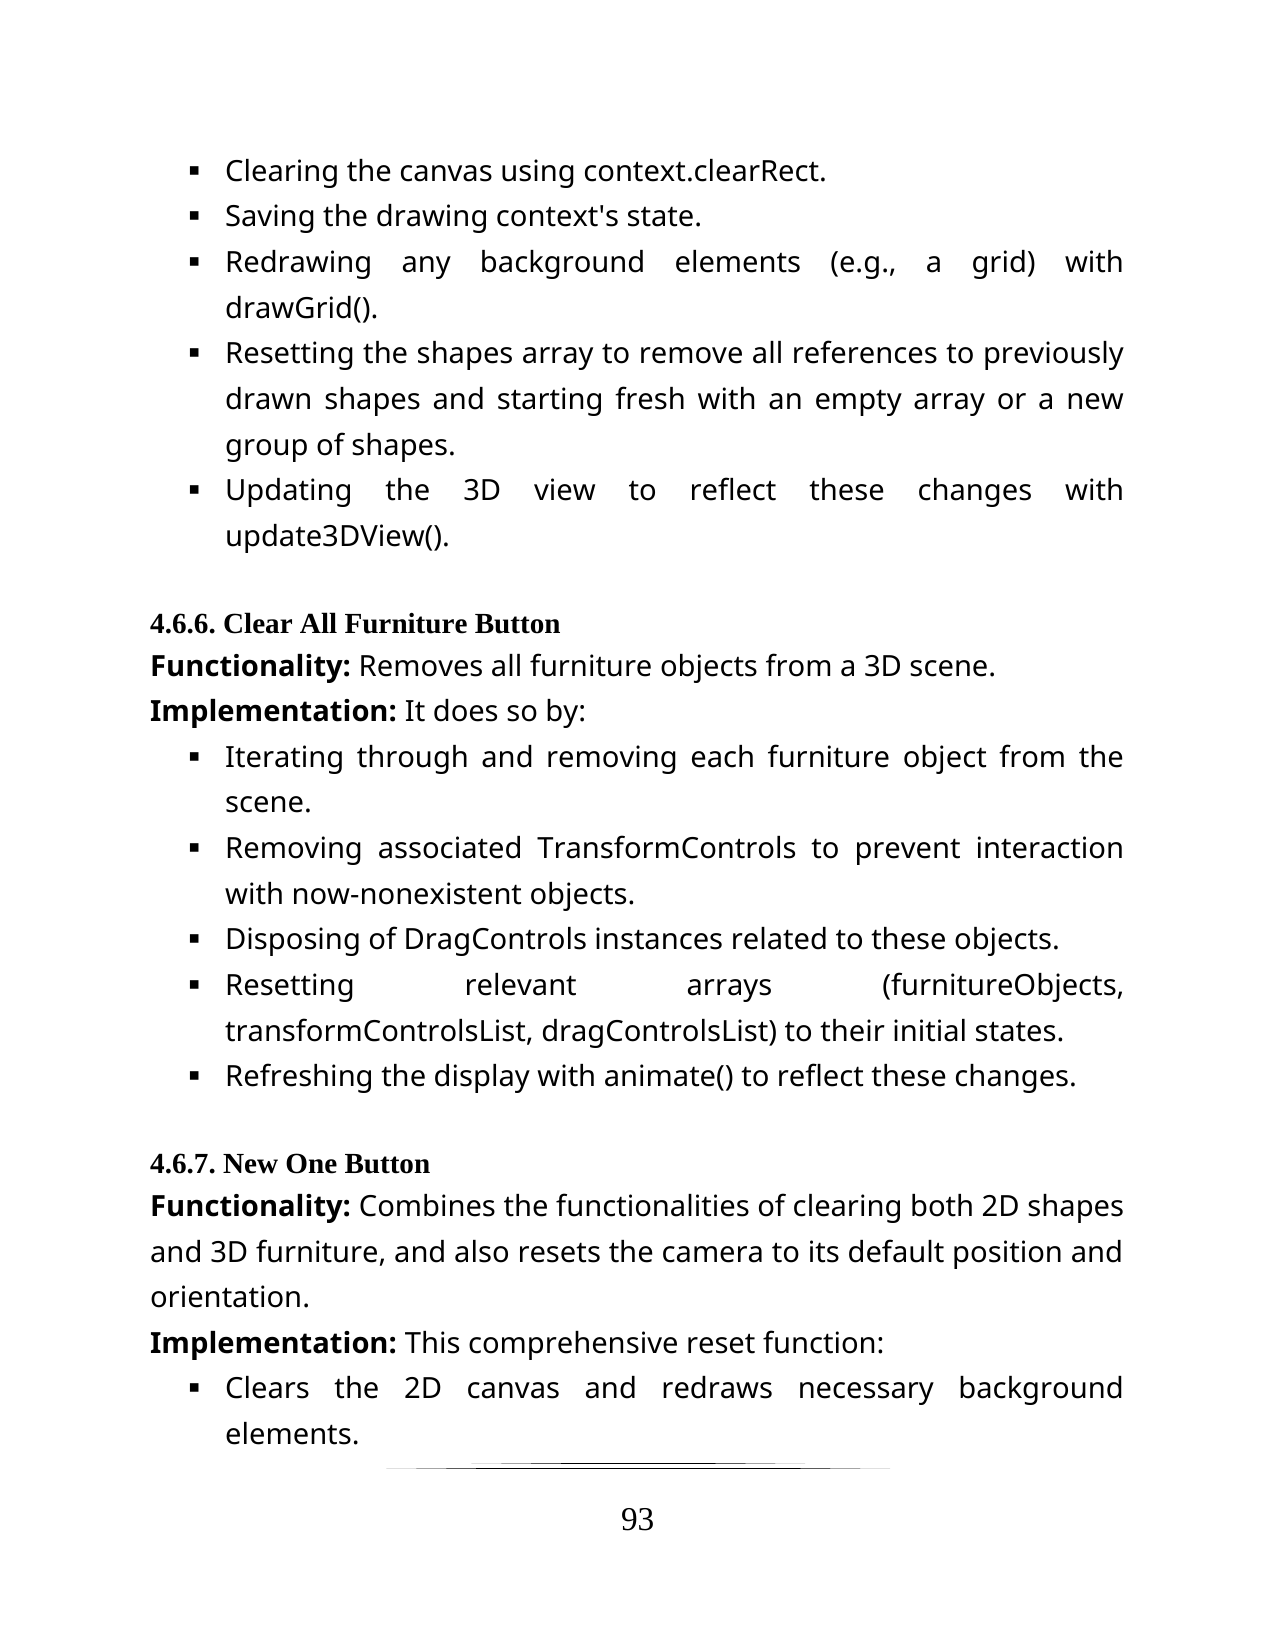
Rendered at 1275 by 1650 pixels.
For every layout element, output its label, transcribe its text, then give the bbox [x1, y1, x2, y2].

list Removing associated TransformControls to prevent interaction with now-nonexistent objects. [187, 827, 1125, 913]
list Updating the 3D view to reflect these changes with update3DView(). [187, 469, 1125, 555]
text Implementation: This comprehensive reset function: [150, 1322, 1125, 1362]
text Implementation: It does so by: [150, 690, 1125, 730]
list Iterating through and removing each furniture object from the scene. [187, 736, 1125, 821]
list Clearing the canvas using context.clearRect. [187, 150, 1125, 190]
text Functionality: Removes all furniture objects from a 3D scene. [150, 645, 1125, 684]
list Resetting relevant arrays (furnitureObjects, transformControlsList, dragControlsList) to their initial states. [187, 964, 1125, 1049]
list Refreshing the display with animate() to reflect these changes. [187, 1055, 1125, 1095]
list Resetting the shapes array to remove all references to previously drawn shapes and starting fresh with an empty array or a new group of shapes. [187, 332, 1125, 463]
subtitle 4.6.7. New One Button [150, 1147, 1125, 1180]
list Clears the 2D canvas and redraws necessary background elements. [187, 1368, 1125, 1453]
list Saving the drawing context's state. [187, 196, 1125, 235]
text Functionality: Combines the functionalities of clearing both 2D shapes and 3D furniture, and also resets the camera to its default position and orientation. [150, 1185, 1125, 1316]
list Redrawing any background elements (e.g., a grid) with drawGrid(). [187, 241, 1125, 327]
list Disposing of DragControls instances related to these objects. [187, 918, 1125, 958]
subtitle 4.6.6. Clear All Furniture Button [150, 606, 1125, 640]
